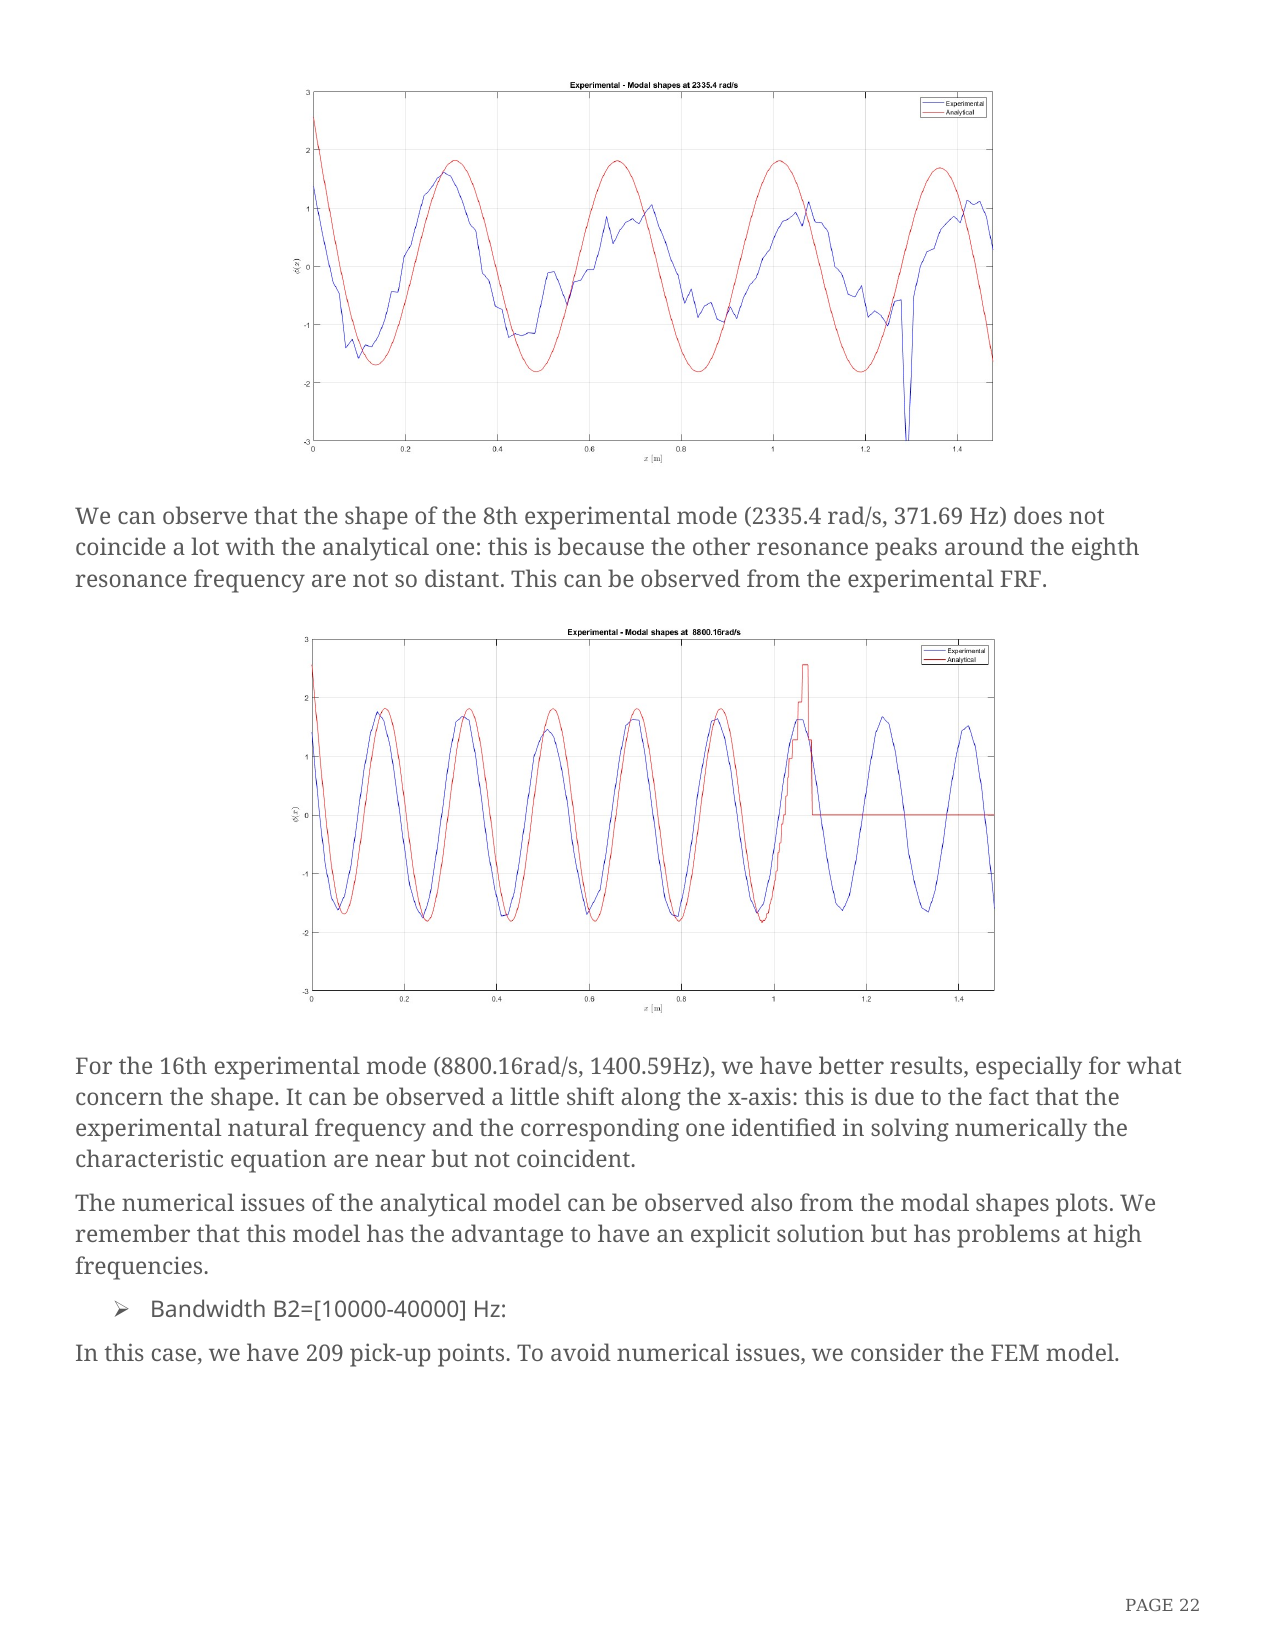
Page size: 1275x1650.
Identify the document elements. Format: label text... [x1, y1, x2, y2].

picture [199, 59, 1076, 488]
text For the 16th experimental mode (8800.16rad/s, 1400.59Hz), we have better results, especially for what concern the shape. It can be observed a little shift along the x-axis: this is due to the fact that the experimental natural frequency and the corresponding one identified in solving numerically the characteristic equation are near but not coincident. [75, 1050, 1200, 1175]
text In this case, we have 209 pick-up points. To avoid numerical issues, we consider the FEM model. [75, 1337, 1200, 1368]
text We can observe that the shape of the 8th experimental mode (2335.4 rad/s, 371.69 Hz) does not coincide a lot with the analytical one: this is because the other resonance peaks around the eighth resonance frequency are not so distant. This can be observed from the experimental FRF. [75, 500, 1200, 594]
list Bandwidth B2=[10000-40000] Hz: [112, 1293, 1200, 1325]
text The numerical issues of the analytical model can be observed also from the modal shapes plots. We remember that this model has the advantage to have an explicit solution but has problems at high frequencies. [75, 1187, 1200, 1281]
picture [197, 606, 1078, 1038]
